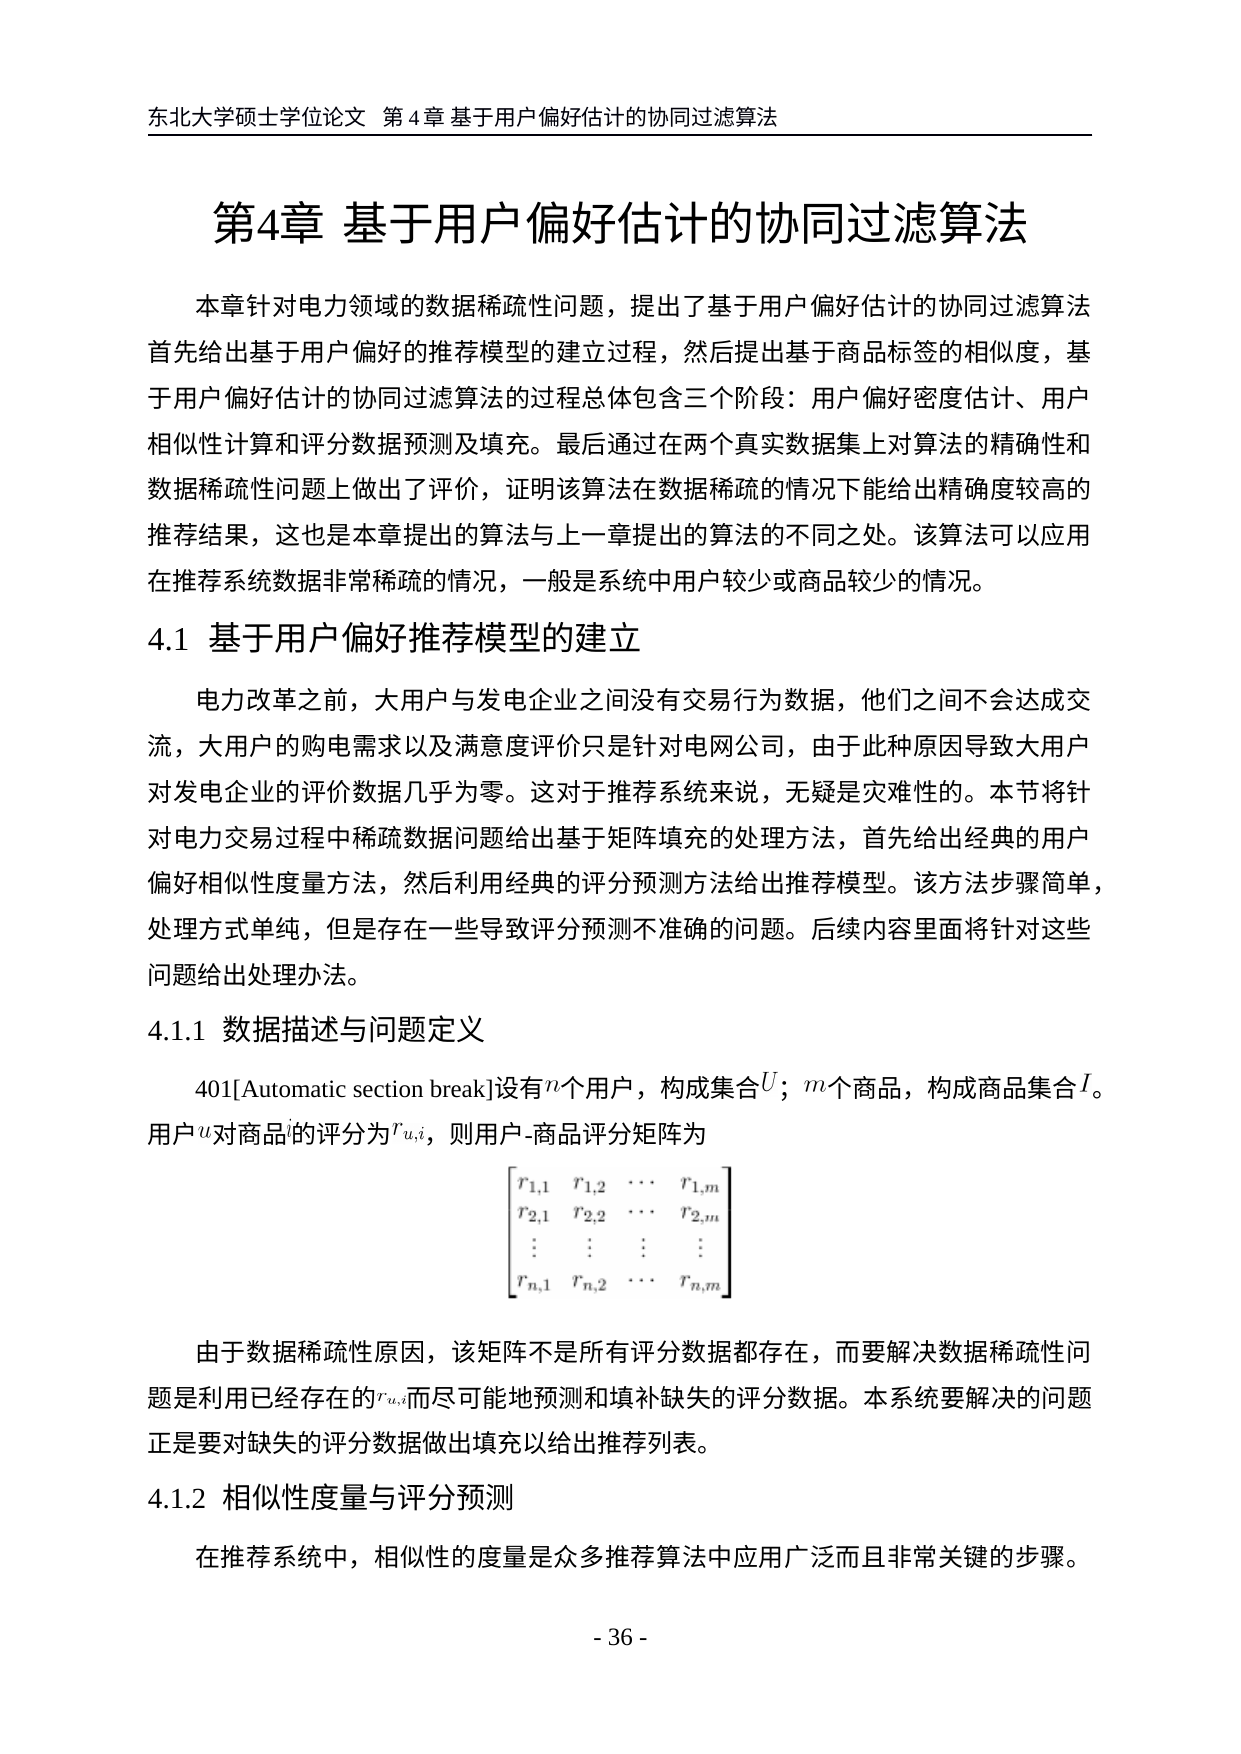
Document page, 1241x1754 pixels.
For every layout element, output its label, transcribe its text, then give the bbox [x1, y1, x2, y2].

text 电力改革之前，大用户与发电企业之间没有交易行为数据，他们之间不会达成交流，大用户的购电需求以及满意度评价只是针对电网公司，由于此种原因导致大用户对发电企业的评价数据几乎为零。这对于推荐系统来说，无疑是灾难性的。本节将针对电力交易过程中稀疏数据问题给出基于矩阵填充的处理方法，首先给出经典的用户偏好相似性度量方法，然后利用经典的评分预测方法给出推荐模型。该方法步骤简单，处理方式单纯，但是存在一些导致评分预测不准确的问题。后续内容里面将针对这些问题给出处理办法。 [148, 673, 1092, 994]
subtitle 基于用户偏好推荐模型的建立 [148, 612, 1092, 660]
subtitle 基于用户偏好估计的协同过滤算法 [148, 187, 1092, 254]
subtitle 数据描述与问题定义 [148, 1006, 1092, 1048]
text 本章针对电力领域的数据稀疏性问题，提出了基于用户偏好估计的协同过滤算法。首先给出基于用户偏好的推荐模型的建立过程，然后提出基于商品标签的相似度，基于用户偏好估计的协同过滤算法的过程总体包含三个阶段：用户偏好密度估计、用户相似性计算和评分数据预测及填充。最后通过在两个真实数据集上对算法的精确性和数据稀疏性问题上做出了评价，证明该算法在数据稀疏的情况下能给出精确度较高的推荐结果，这也是本章提出的算法与上一章提出的算法的不同之处。该算法可以应用在推荐系统数据非常稀疏的情况，一般是系统中用户较少或商品较少的情况。 [148, 279, 1092, 600]
text 由于数据稀疏性原因，该矩阵不是所有评分数据都存在，而要解决数据稀疏性问题是利用已经存在的而尽可能地预测和填补缺失的评分数据。本系统要解决的问题正是要对缺失的评分数据做出填充以给出推荐列表。 [148, 1324, 1092, 1462]
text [148, 1529, 1092, 1575]
subtitle 相似性度量与评分预测 [148, 1474, 1092, 1517]
text 设有个用户，构成集合；个商品，构成商品集合。用户对商品的评分为，则用户-商品评分矩阵为 [148, 1061, 1092, 1153]
